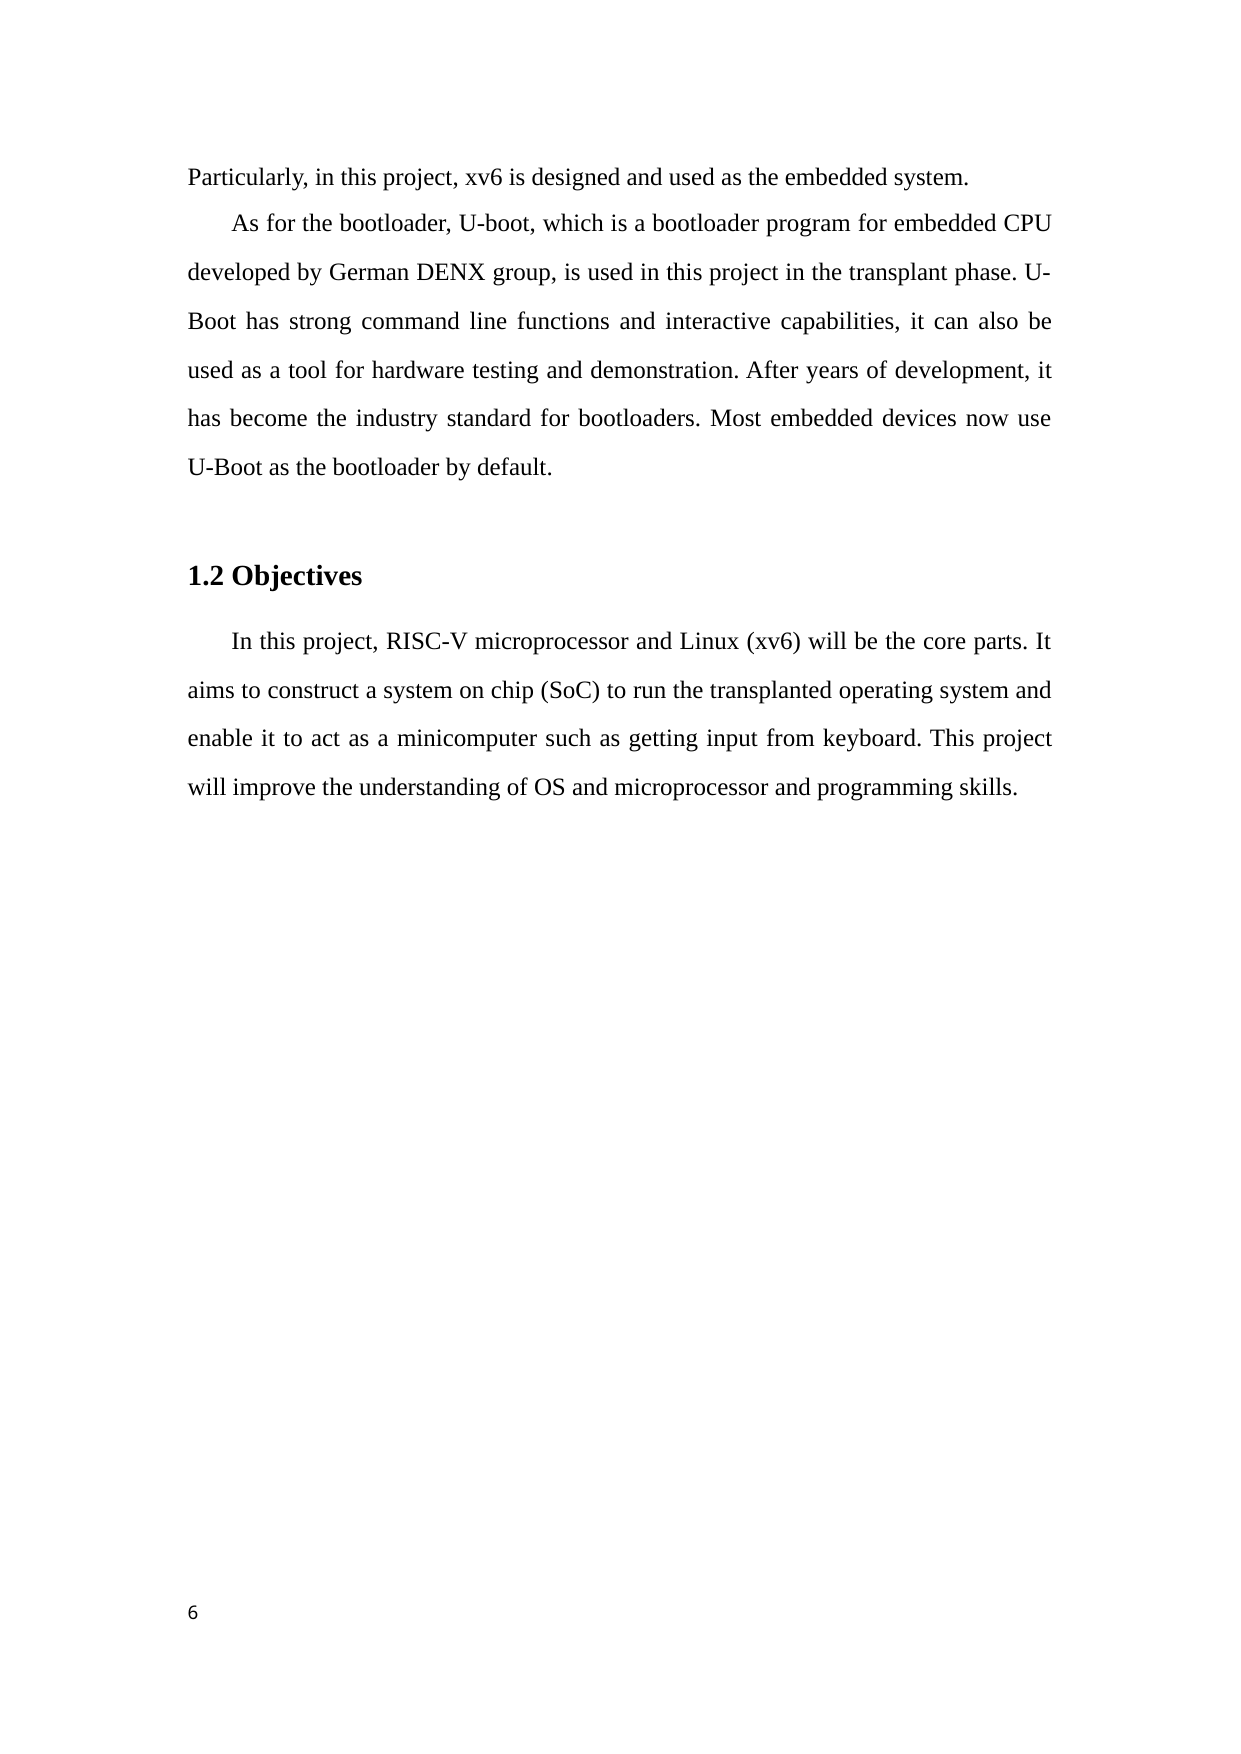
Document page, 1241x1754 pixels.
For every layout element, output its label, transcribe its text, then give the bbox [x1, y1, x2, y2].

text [187, 160, 1053, 192]
text In this project, RISC-V microprocessor and Linux (xv6) will be the core parts. It aims to construct a system on chip (SoC) to run the transplanted operating system and enable it to act as a minicomputer such as getting input from keyboard. This project will improve the understanding of OS and microprocessor and programming skills. [187, 624, 1053, 803]
text As for the bootloader, U-boot, which is a bootloader program for embedded CPU developed by German DENX group, is used in this project in the transplant phase. U-Boot has strong command line functions and interactive capabilities, it can also be used as a tool for hardware testing and demonstration. After years of development, it has become the industry standard for bootloaders. Most embedded devices now use U-Boot as the bootloader by default. [187, 207, 1053, 483]
text 1.2 Objectives [187, 542, 1053, 607]
